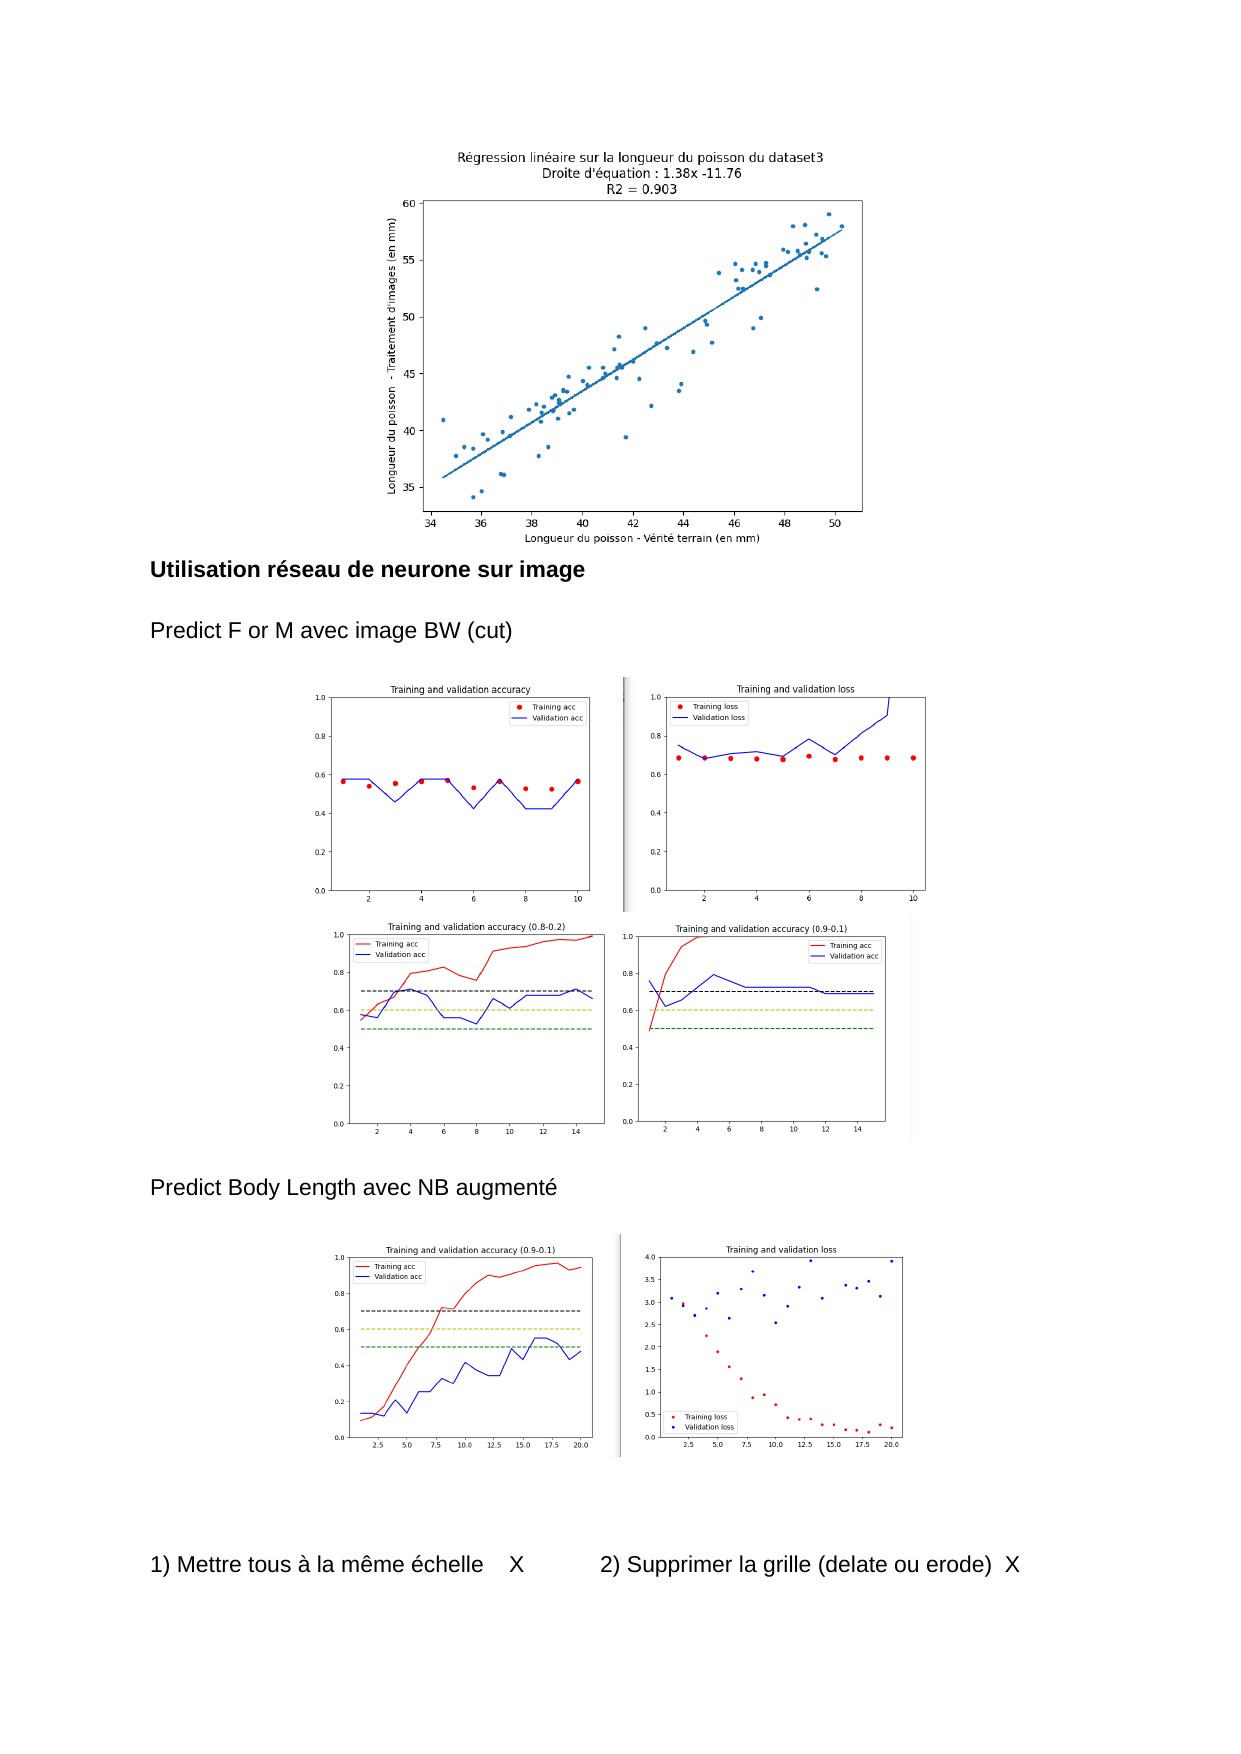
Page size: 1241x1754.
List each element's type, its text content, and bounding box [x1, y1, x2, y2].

text Predict F or M avec image BW (cut) [150, 617, 1090, 643]
picture [301, 677, 940, 912]
picture [375, 150, 878, 553]
picture [321, 1234, 919, 1457]
picture [327, 915, 913, 1140]
text Predict Body Length avec NB augmenté [150, 1174, 1090, 1200]
text Utilisation réseau de neurone sur image [150, 556, 1090, 583]
text 1) Mettre tous à la même échelle X 2) Supprimer la grille (delate ou erode) X [150, 1551, 1090, 1578]
